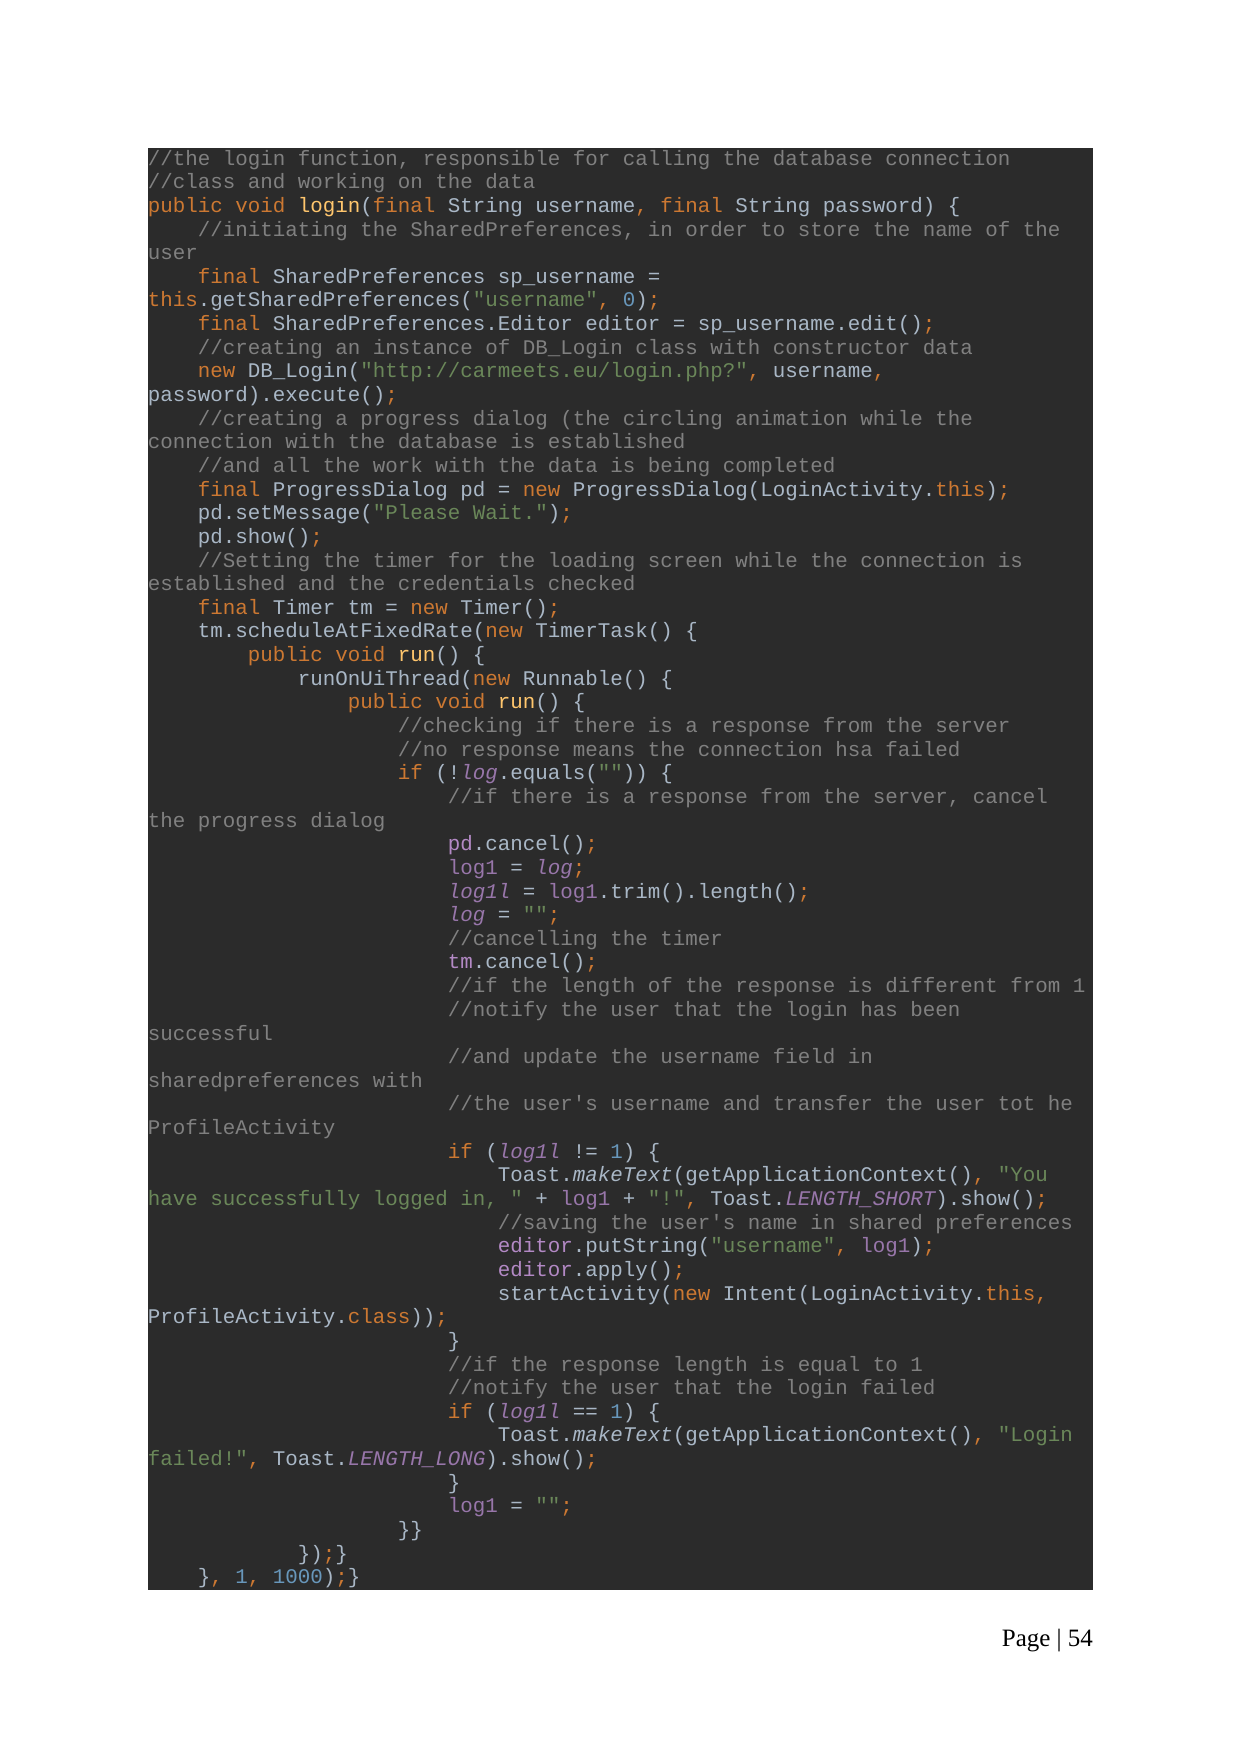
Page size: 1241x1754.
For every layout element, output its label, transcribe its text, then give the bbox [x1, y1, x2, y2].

text //the login function, responsible for calling the database connection //class and working on the data public void login(final String username, final String password) { //initiating the SharedPreferences, in order to store the name of the user final SharedPreferences sp_username = this.getSharedPreferences("username", 0); final SharedPreferences.Editor editor = sp_username.edit(); //creating an instance of DB_Login class with constructor data new DB_Login("http://carmeets.eu/login.php?", username, password).execute(); //creating a progress dialog (the circling animation while the connection with the database is established //and all the work with the data is being completed final ProgressDialog pd = new ProgressDialog(LoginActivity.this); pd.setMessage("Please Wait."); pd.show(); //Setting the timer for the loading screen while the connection is established and the credentials checked final Timer tm = new Timer(); tm.scheduleAtFixedRate(new TimerTask() { public void run() { runOnUiThread(new Runnable() { public void run() { //checking if there is a response from the server //no response means the connection hsa failed if (!log.equals("")) { //if there is a response from the server, cancel the progress dialog pd.cancel(); log1 = log; log1l = log1.trim().length(); log = ""; //cancelling the timer tm.cancel(); //if the length of the response is different from 1 //notify the user that the login has been successful //and update the username field in sharedpreferences with //the user's username and transfer the user tot he ProfileActivity if (log1l != 1) { Toast.makeText(getApplicationContext(), "You have successfully logged in, " + log1 + "!", Toast.LENGTH_SHORT).show(); //saving the user's name in shared preferences editor.putString("username", log1); editor.apply(); startActivity(new Intent(LoginActivity.this, ProfileActivity.class)); } //if the response length is equal to 1 //notify the user that the login failed if (log1l == 1) { Toast.makeText(getApplicationContext(), "Login failed!", Toast.LENGTH_LONG).show(); } log1 = ""; }} });} }, 1, 1000);} [148, 148, 1093, 1590]
